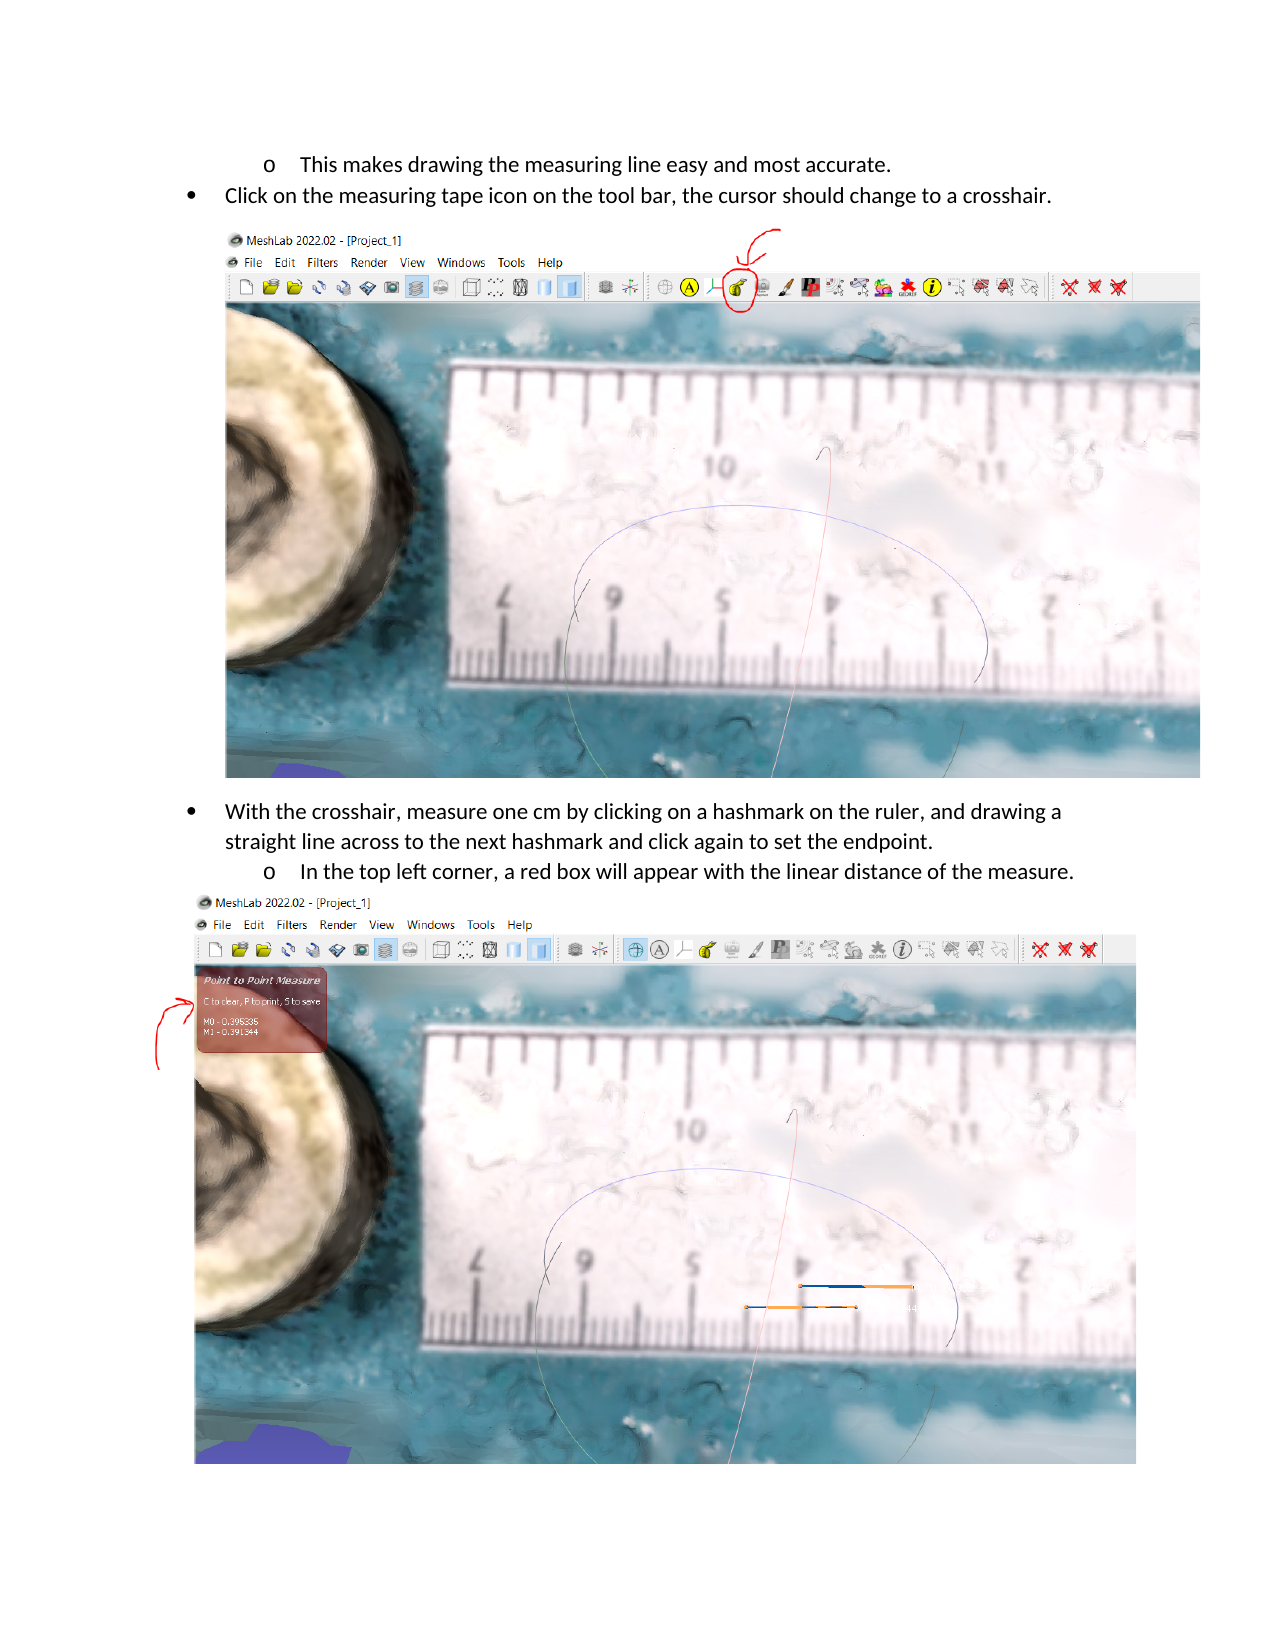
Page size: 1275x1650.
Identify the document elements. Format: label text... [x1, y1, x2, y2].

list Click on the measuring tape icon on the tool bar, the cursor should change to a crosshair. [187, 181, 1125, 209]
list In the top left corner, a red box will appear with the linear distance of the measure. [262, 857, 1125, 886]
picture [154, 891, 1135, 1464]
list With the crosshair, measure one cm by clicking on a hashmark on the ruler, and drawing a straight line across to the next hashmark and click again to set the endpoint. [187, 797, 1125, 855]
list This makes drawing the measuring line easy and most accurate. [262, 150, 1125, 179]
picture [225, 228, 1200, 778]
